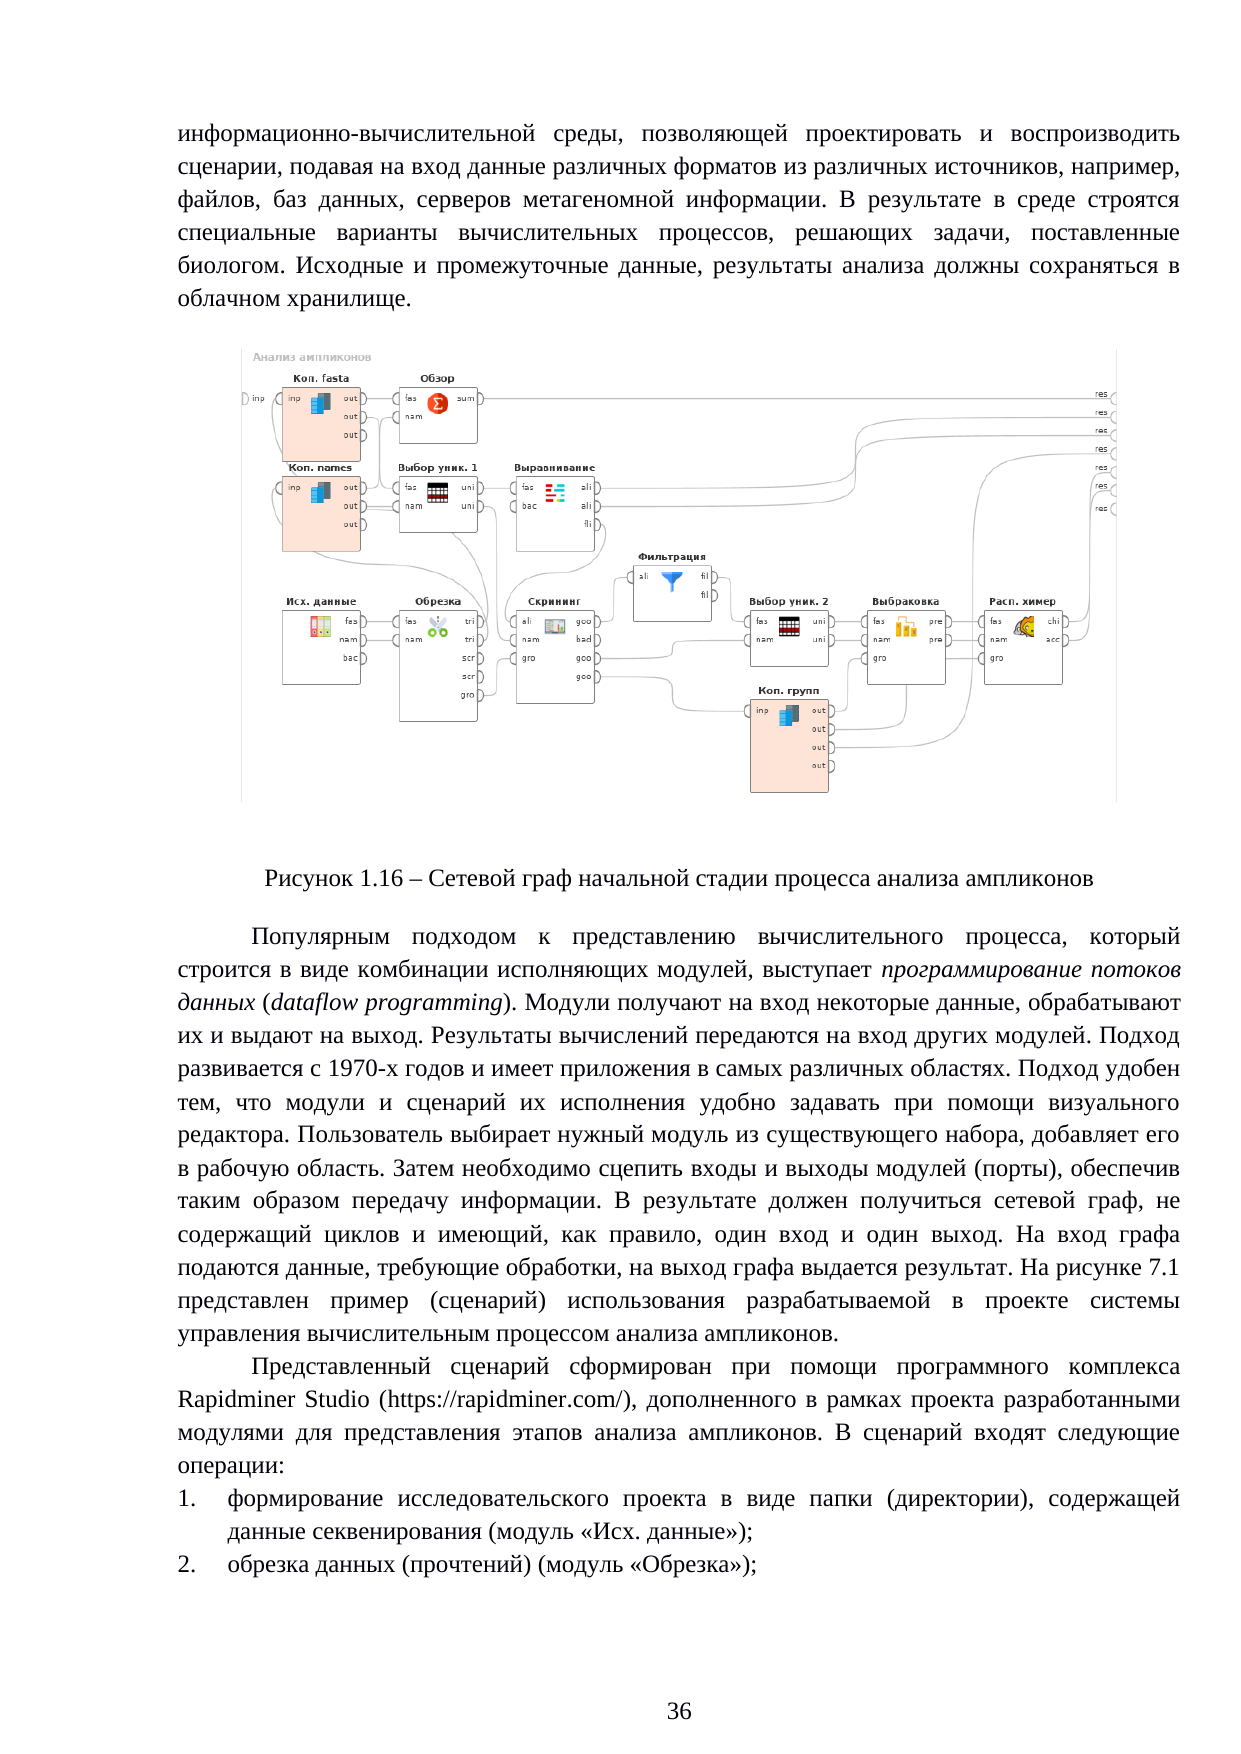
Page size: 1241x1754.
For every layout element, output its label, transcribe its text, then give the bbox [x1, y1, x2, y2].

text Популярным подходом к представлению вычислительного процесса, который строится в виде комбинации исполняющих модулей, выступает программирование потоков данных (dataflow programming). Модули получают на вход некоторые данные, обрабатывают их и выдают на выход. Результаты вычислений передаются на вход других модулей. Подход развивается с 1970-х годов и имеет приложения в самых различных областях. Подход удобен тем, что модули и сценарий их исполнения удобно задавать при помощи визуального редактора. Пользователь выбирает нужный модуль из существующего набора, добавляет его в рабочую область. Затем необходимо сцепить входы и выходы модулей (порты), обеспечив таким образом передачу информации. В результате должен получиться сетевой граф, не содержащий циклов и имеющий, как правило, один вход и один выход. На вход графа подаются данные, требующие обработки, на выход графа выдается результат. На рисунке 7.1 представлен пример (сценарий) использования разрабатываемой в проекте системы управления вычислительным процессом анализа ампликонов. [177, 921, 1181, 1346]
text Представленный сценарий сформирован при помощи программного комплекса Rapidminer Studio (https://rapidminer.com/), дополненного в рамках проекта разработанными модулями для представления этапов анализа ампликонов. В сценарий входят следующие операции: [177, 1351, 1181, 1478]
picture [241, 349, 1117, 802]
list обрезка данных (прочтений) (модуль «Обрезка»); [177, 1549, 1181, 1578]
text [177, 118, 1181, 312]
text Сетевой граф начальной стадии процесса анализа ампликонов [177, 863, 1181, 892]
list формирование исследовательского проекта в виде папки (директории), содержащей данные секвенирования (модуль «Исх. данные»); [177, 1483, 1181, 1544]
